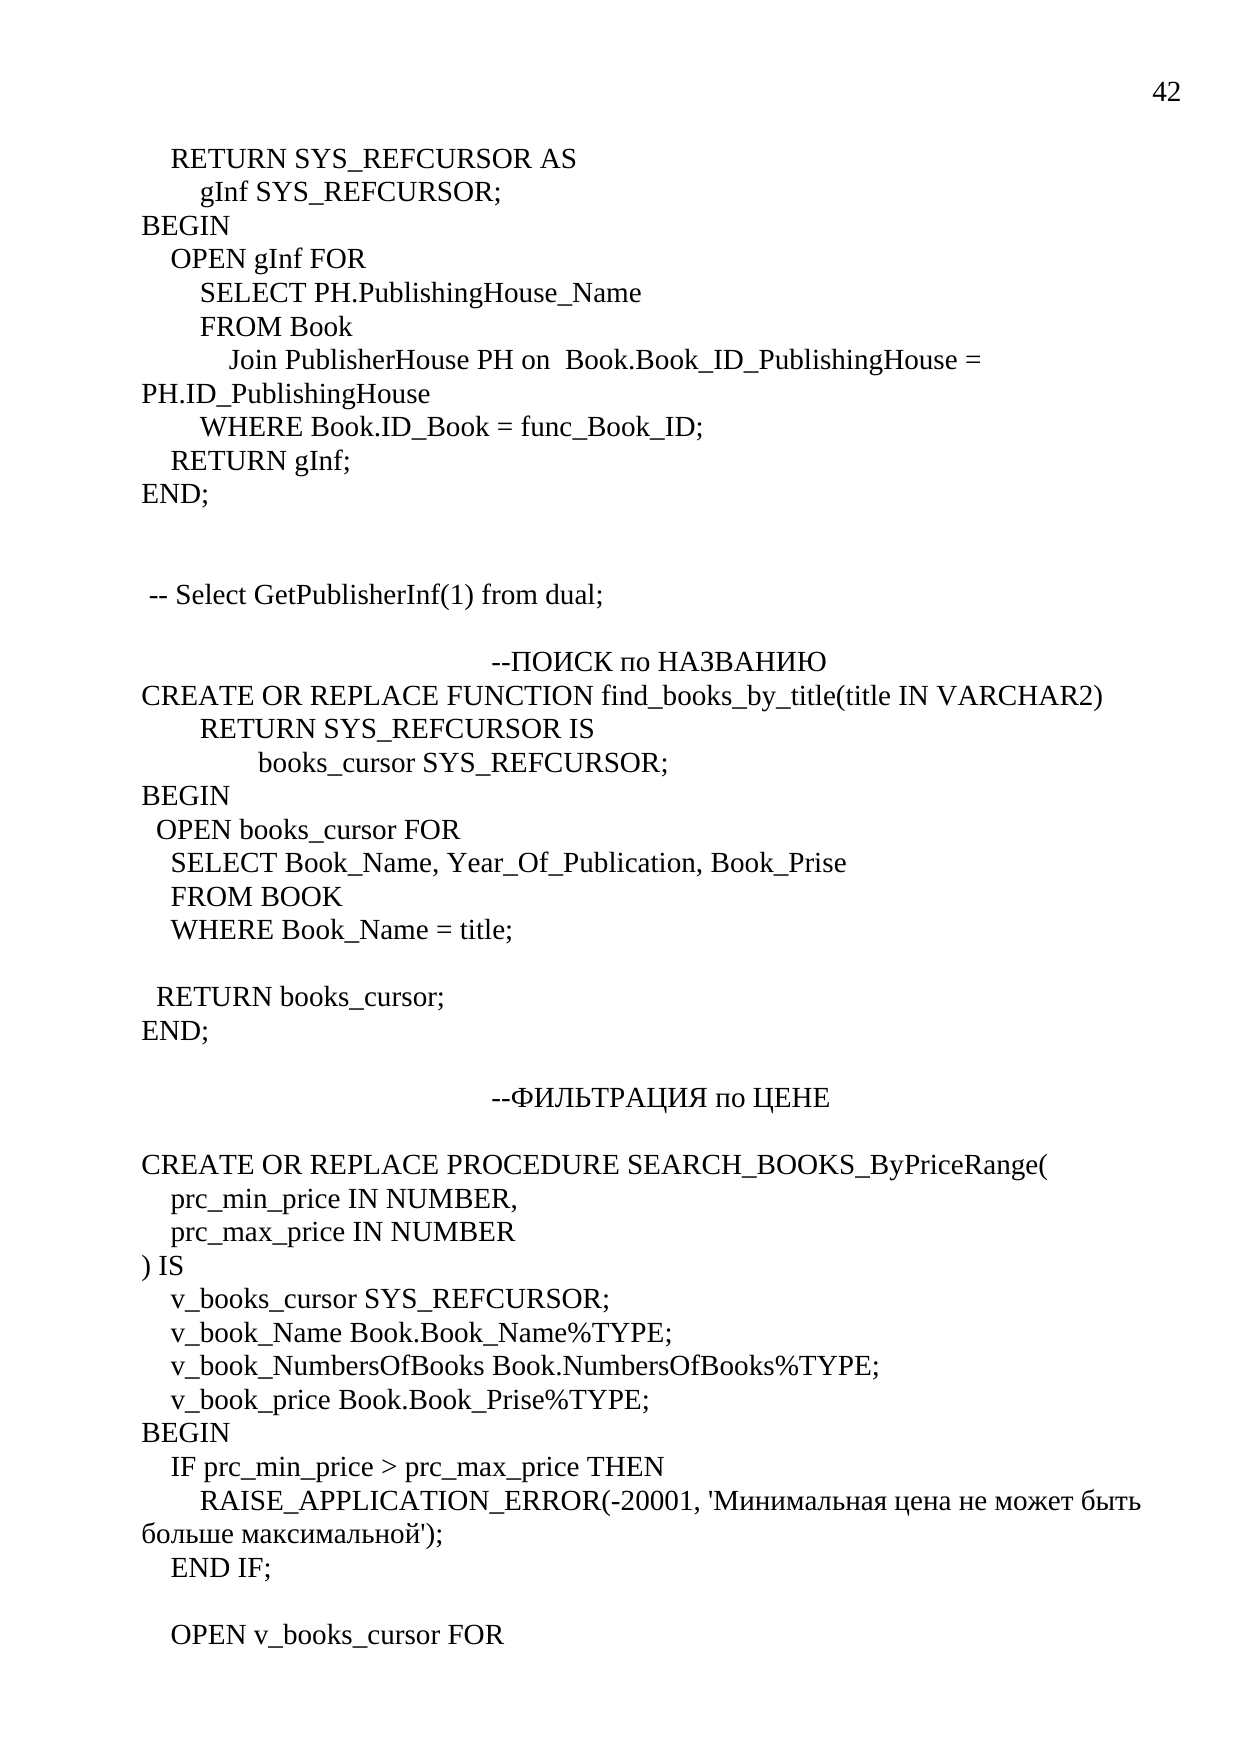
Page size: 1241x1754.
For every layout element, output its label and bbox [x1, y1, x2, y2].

table_header [130, 141, 1180, 1650]
